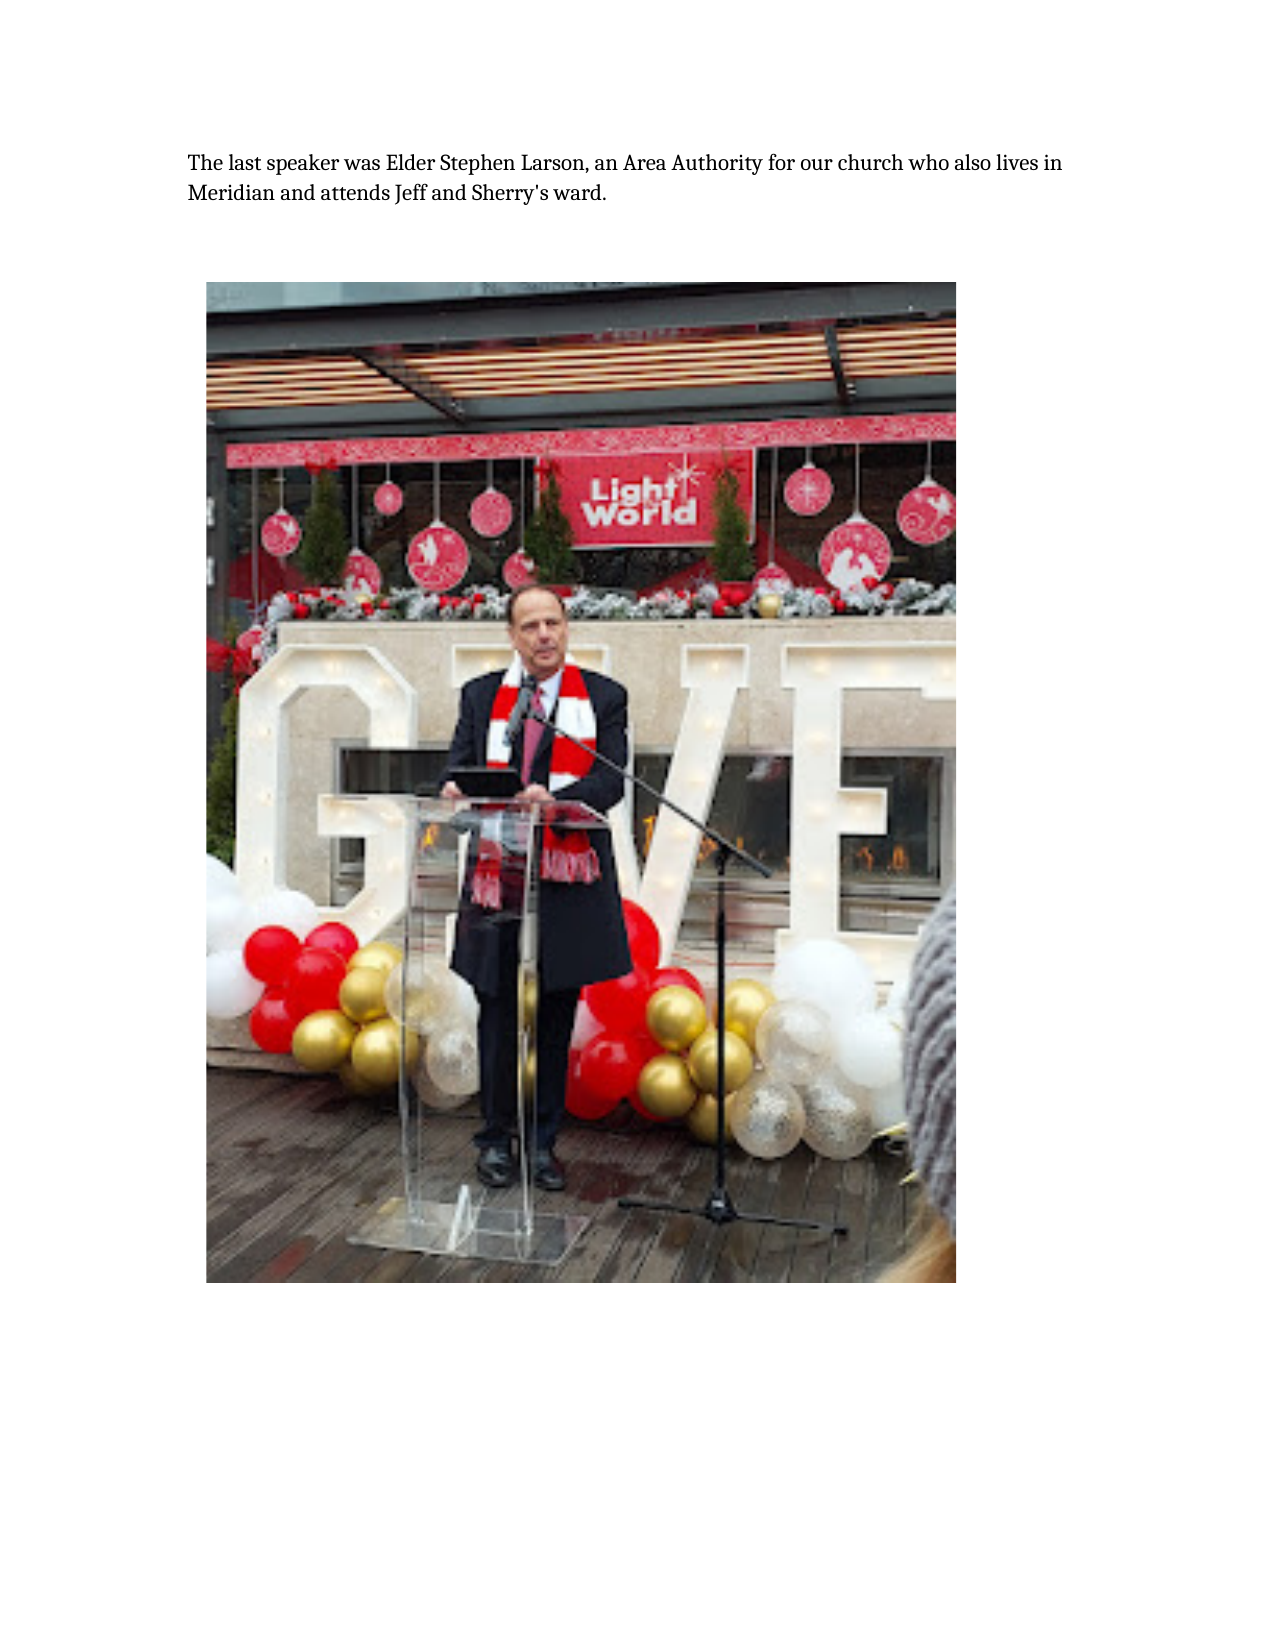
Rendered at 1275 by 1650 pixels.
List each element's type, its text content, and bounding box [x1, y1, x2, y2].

text The last speaker was Elder Stephen Larson, an Area Authority for our church who also lives in Meridian and attends Jeff and Sherry's ward. [187, 150, 1087, 207]
picture [206, 282, 957, 1283]
